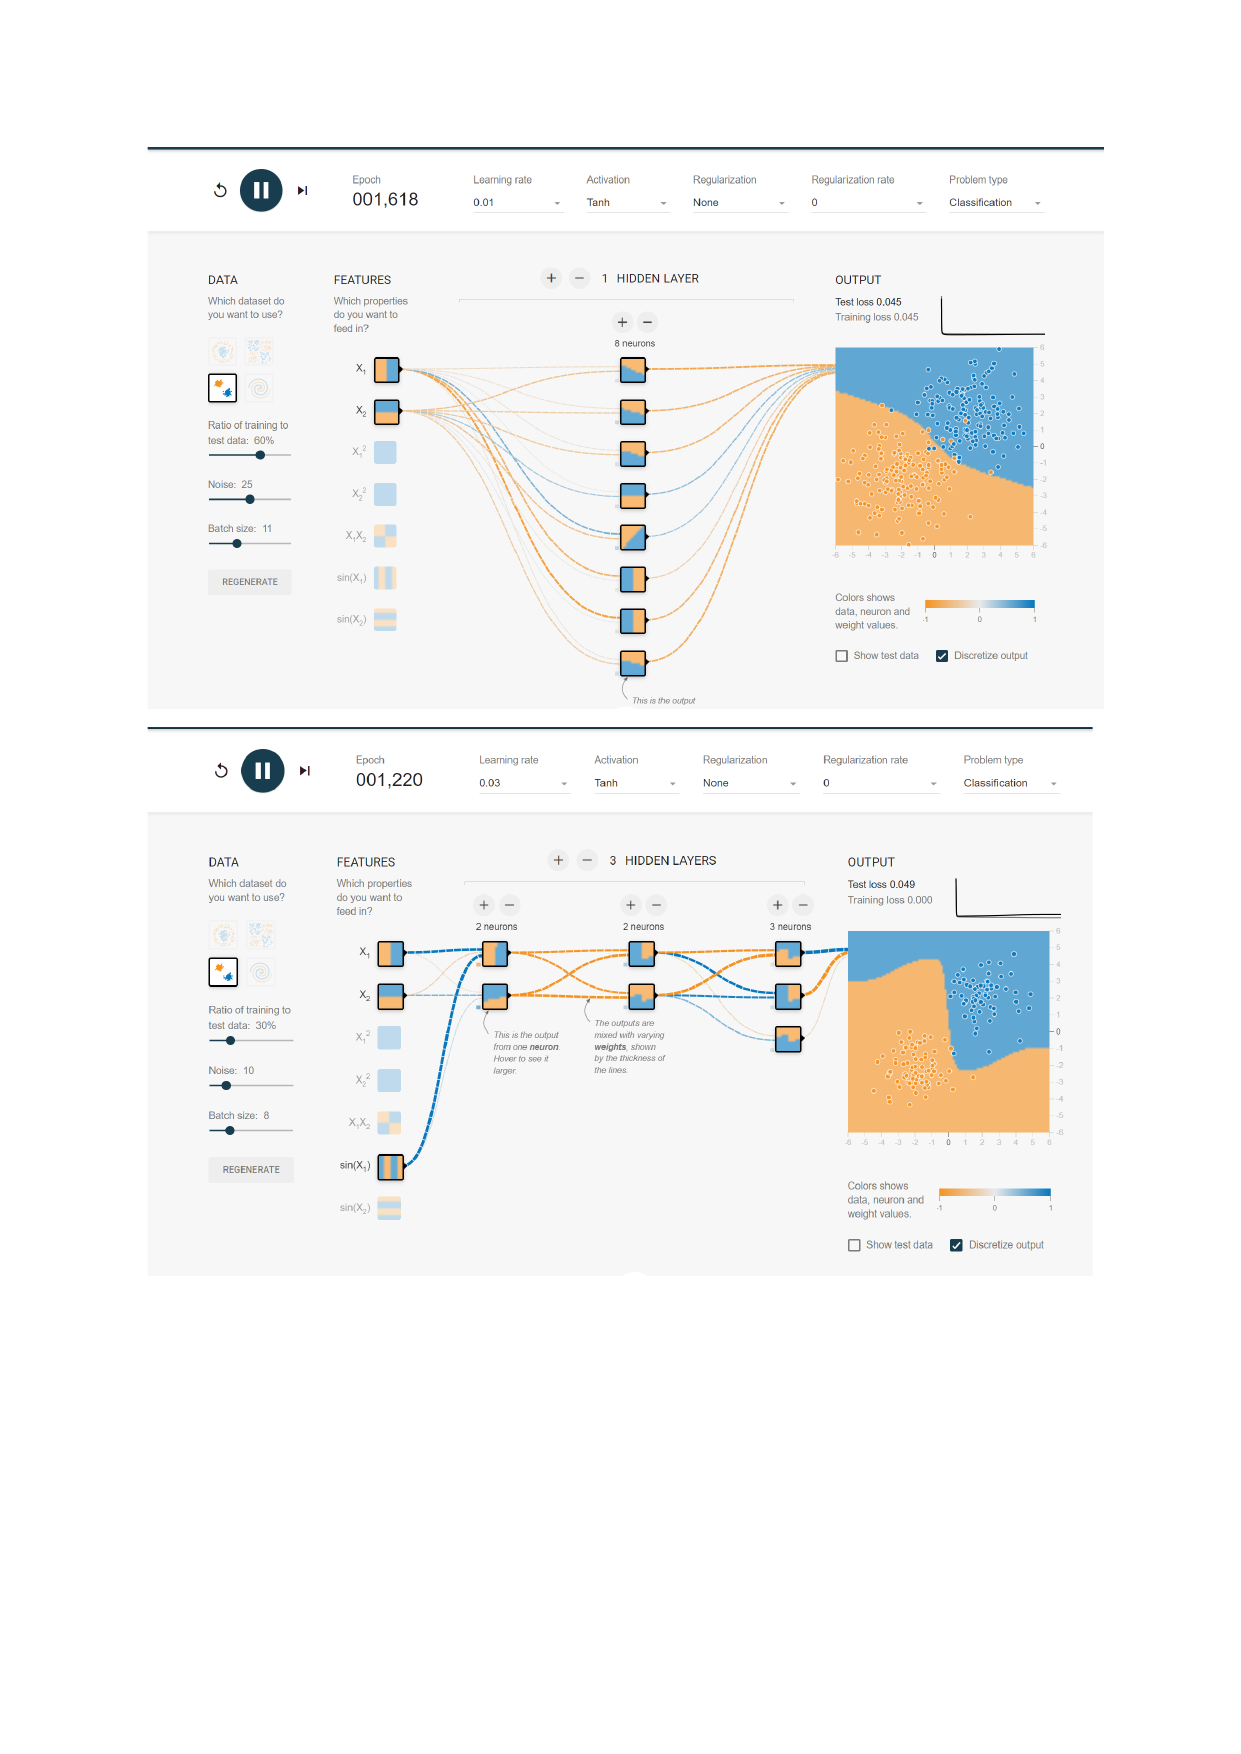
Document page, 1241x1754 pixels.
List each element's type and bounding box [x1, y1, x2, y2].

picture [147, 147, 1104, 709]
picture [147, 727, 1093, 1276]
